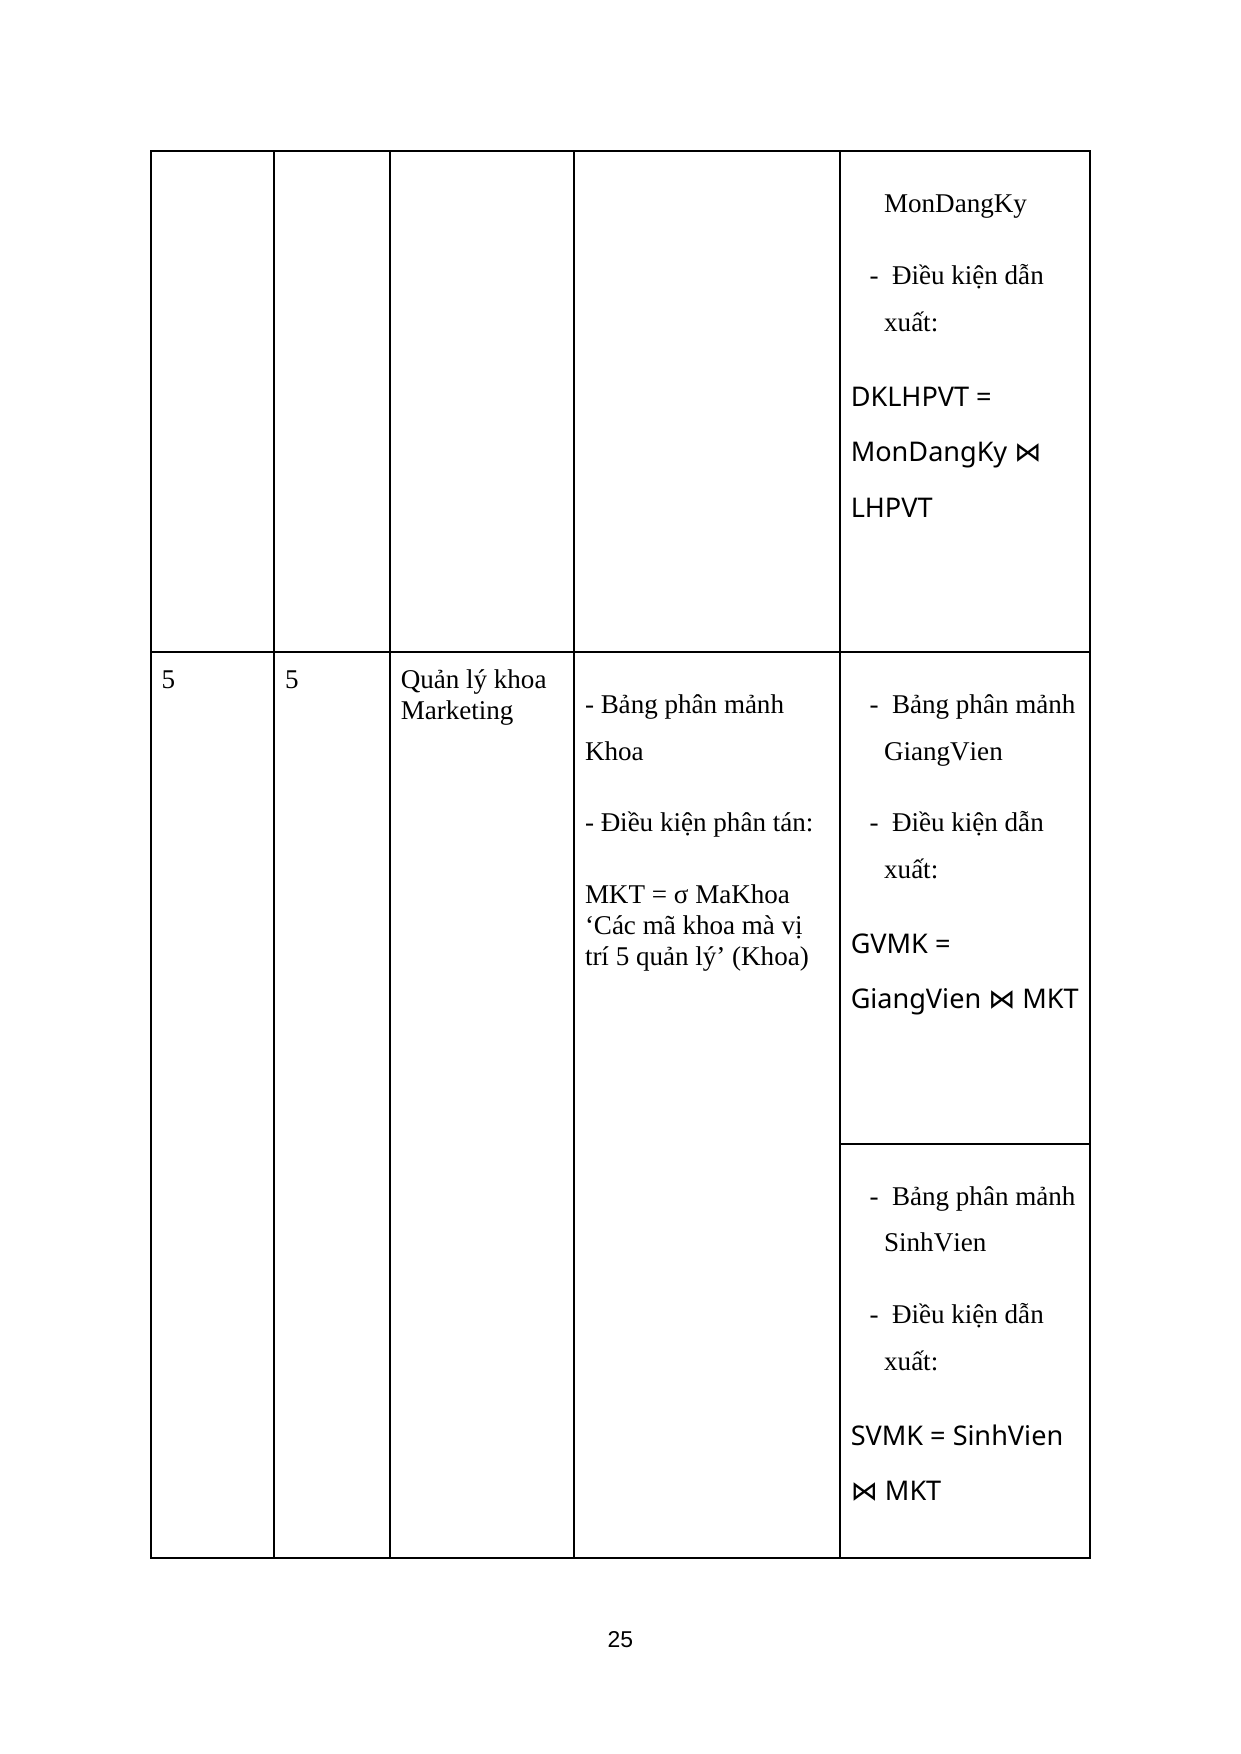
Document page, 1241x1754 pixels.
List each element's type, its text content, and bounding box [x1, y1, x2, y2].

table_cell - Bảng phân mảnh GiangVien - Điều kiện dẫn xuất: GVMK = GiangVien ⋈ MKT [841, 653, 1089, 1142]
table_cell 5 [275, 653, 389, 1557]
table_cell - Bảng phân mảnh Khoa - Điều kiện phân tán: MKT = σ MaKhoa ‘Các mã khoa mà vị trí 5 quản lý’ (Khoa) [575, 653, 839, 1557]
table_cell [841, 152, 1089, 651]
table_cell Quản lý khoa Marketing [391, 653, 573, 1557]
table_cell 5 [152, 653, 273, 1557]
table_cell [841, 1145, 1089, 1557]
